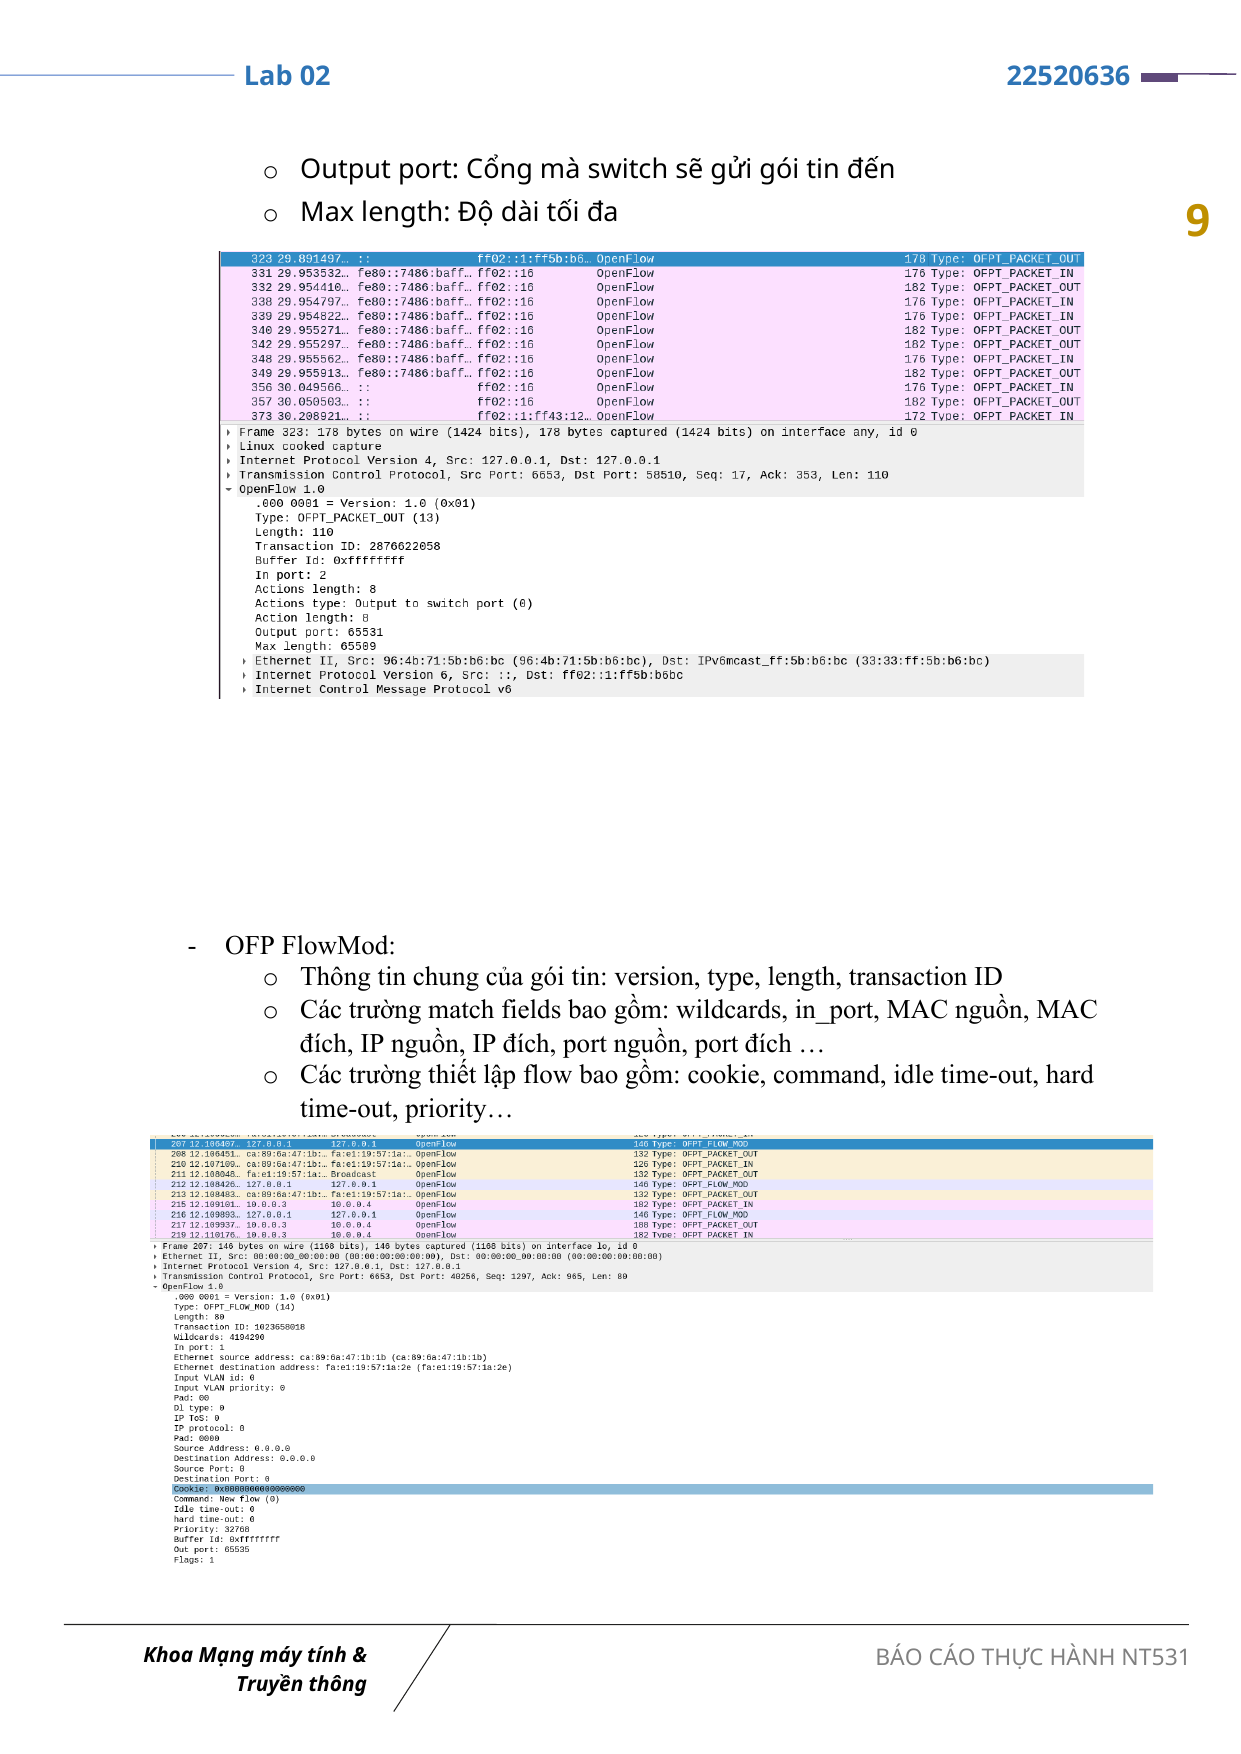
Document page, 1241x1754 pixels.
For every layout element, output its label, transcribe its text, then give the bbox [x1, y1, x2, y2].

list OFP FlowMod: [187, 929, 1153, 960]
picture [150, 1135, 1154, 1575]
list Các trường thiết lập flow bao gồm: cookie, command, idle time-out, hard time-out, priority… [262, 1058, 1153, 1123]
list Output port: Cổng mà switch sẽ gửi gói tin đến [262, 150, 1153, 187]
list Các trường match fields bao gồm: wildcards, in_port, MAC nguồn, MAC đích, IP nguồn, IP đích, port nguồn, port đích … [262, 994, 1153, 1058]
list Max length: Độ dài tối đa [262, 193, 1153, 230]
list Thông tin chung của gói tin: version, type, length, transaction ID [262, 960, 1153, 994]
picture [218, 251, 1085, 699]
